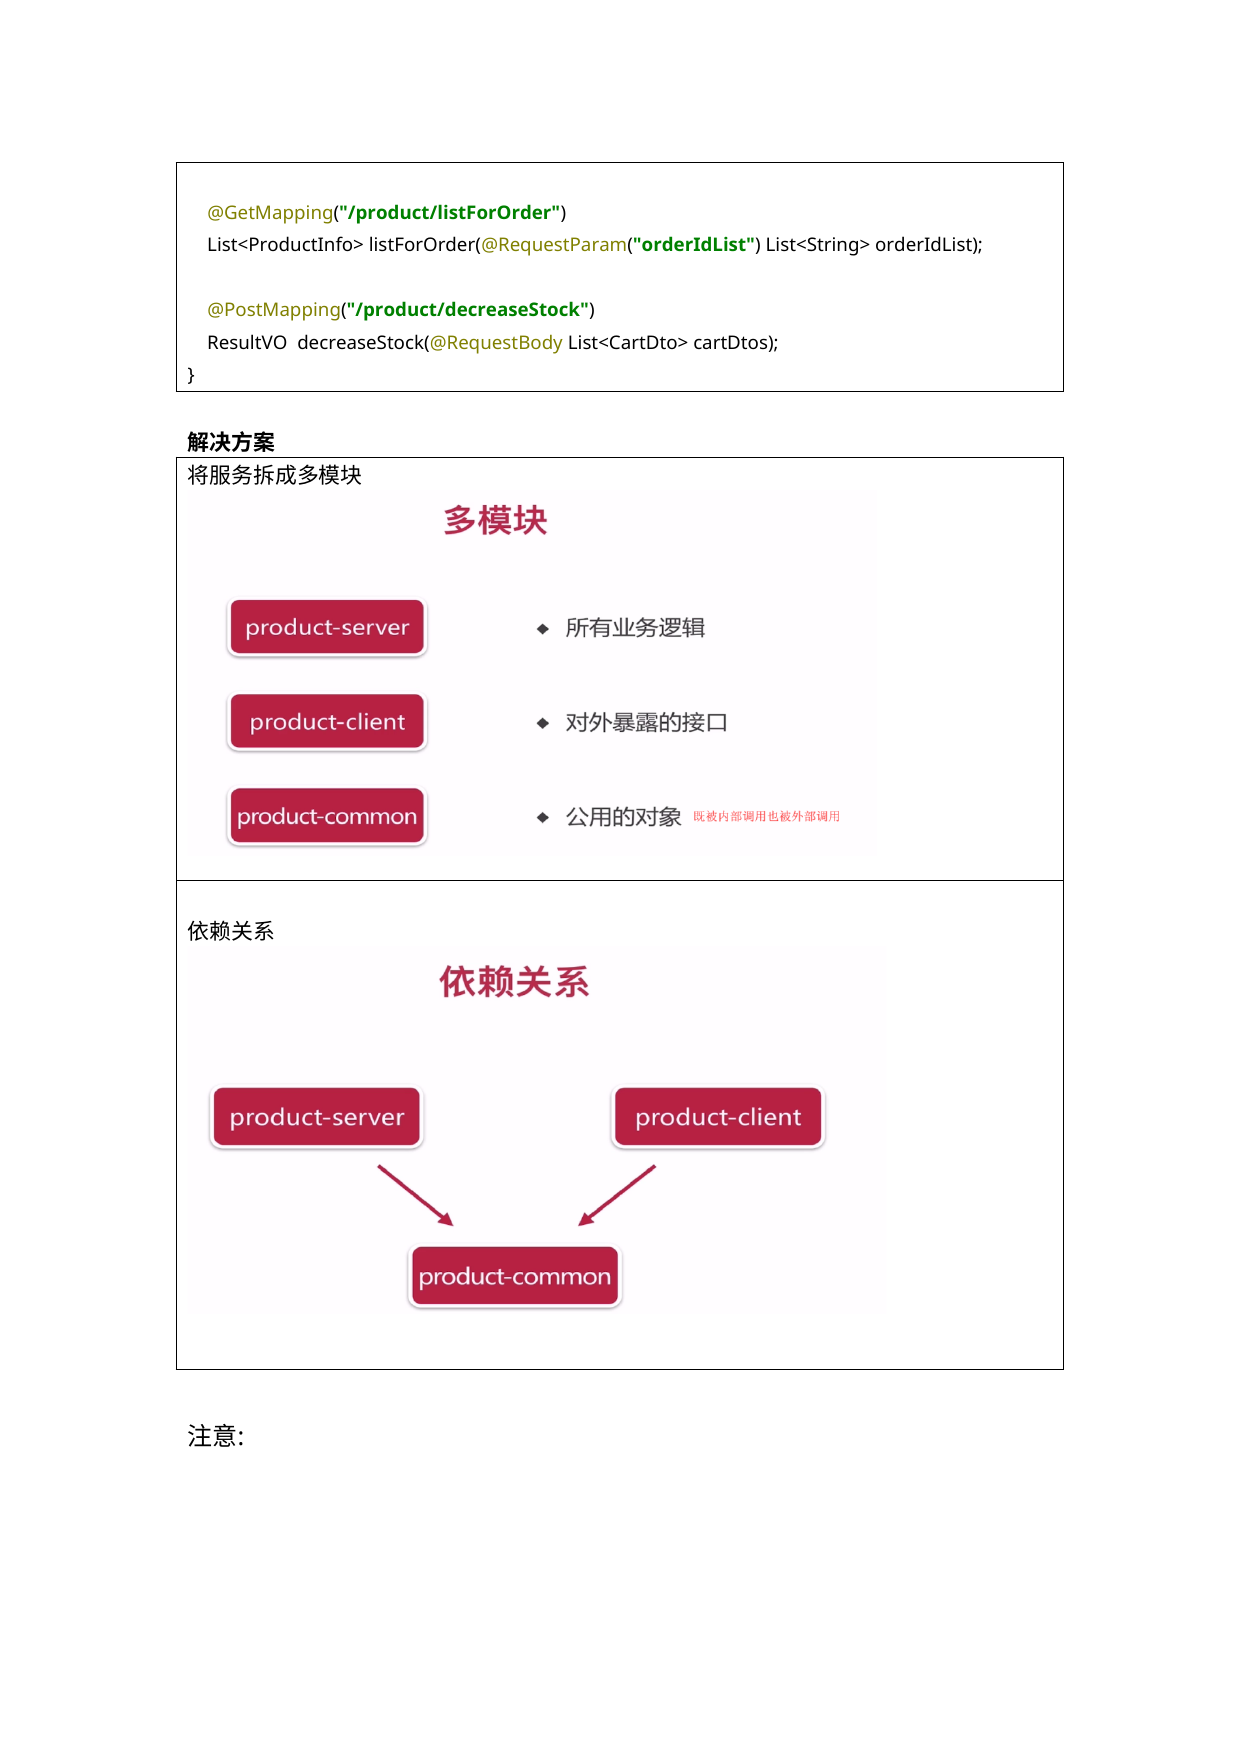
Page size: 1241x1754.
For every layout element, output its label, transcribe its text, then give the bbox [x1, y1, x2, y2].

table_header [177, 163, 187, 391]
picture [187, 946, 887, 1314]
table_header 将服务拆成多模块 [177, 458, 1063, 880]
picture [187, 490, 877, 856]
table_cell 依赖关系 [177, 881, 1063, 1369]
text 解决方案 [187, 424, 1053, 457]
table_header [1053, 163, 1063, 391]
text 注意: [187, 1402, 1053, 1467]
